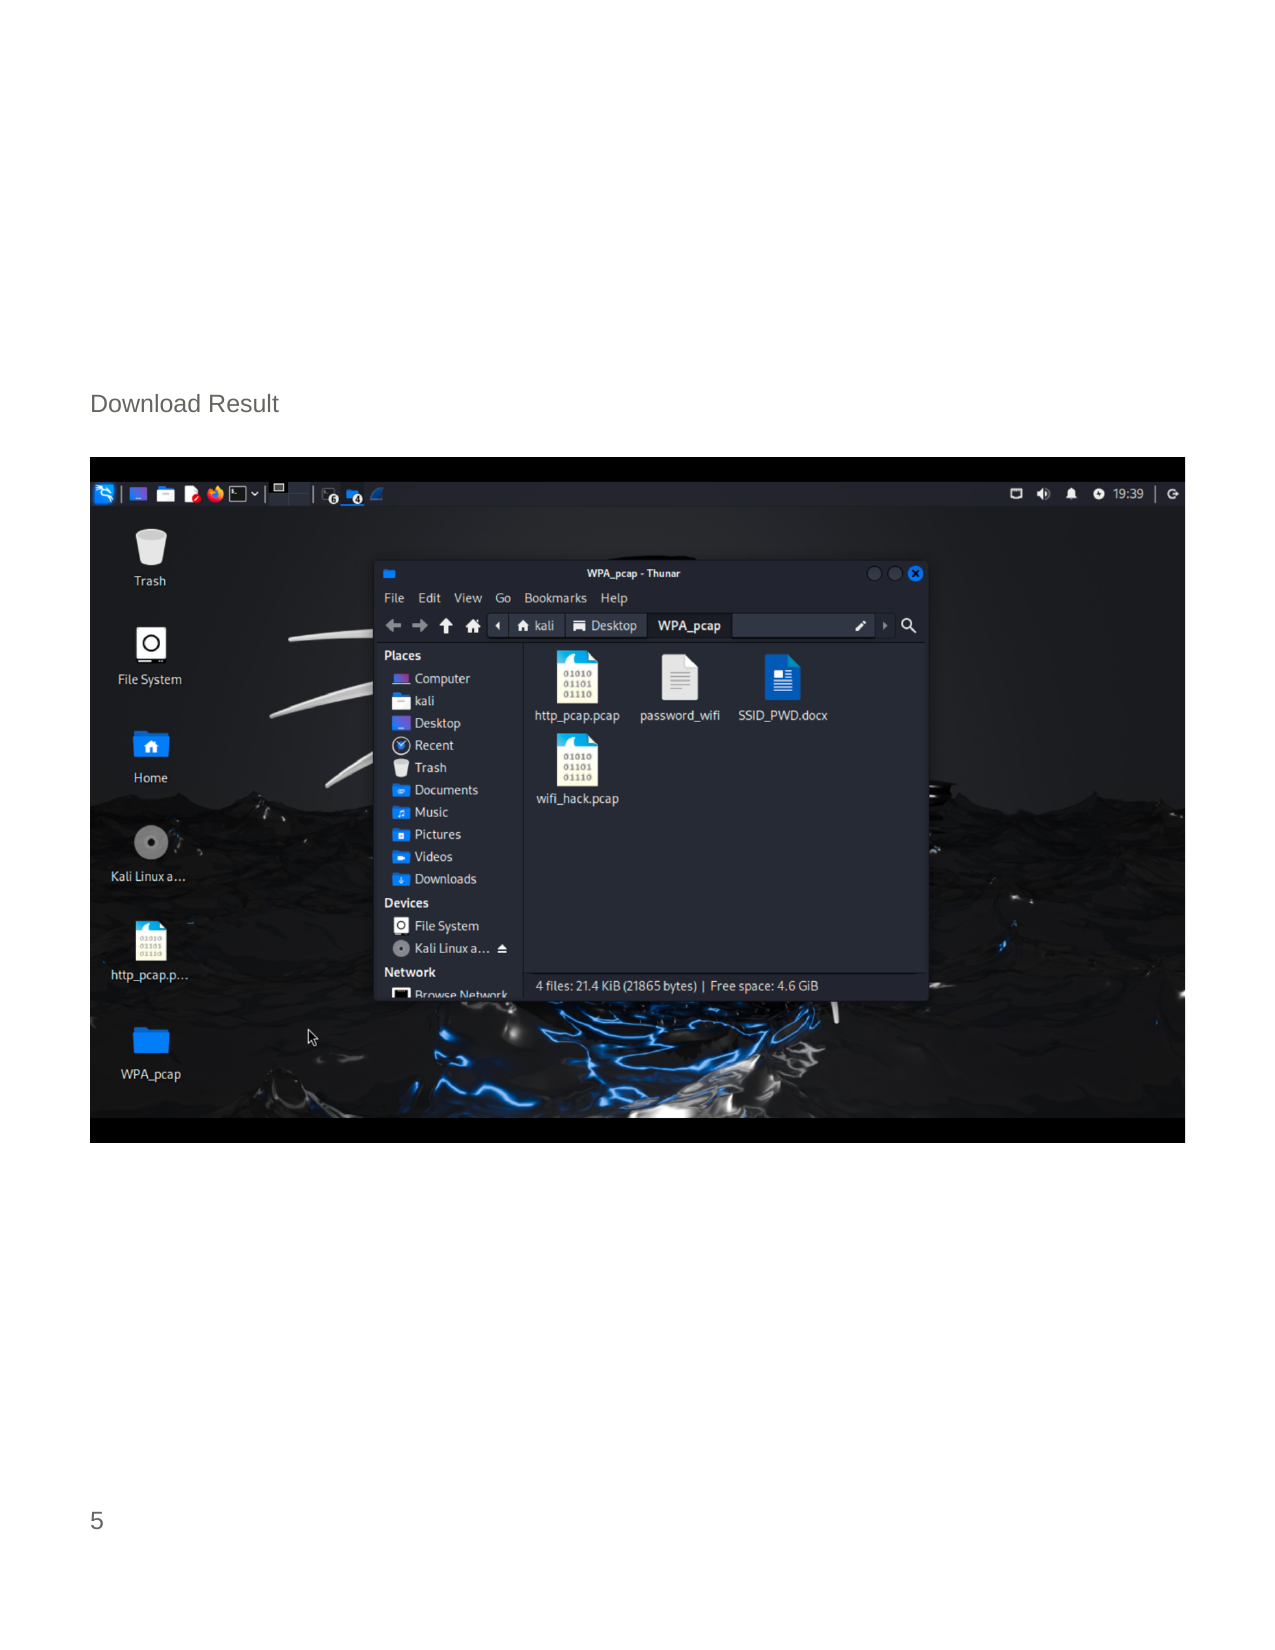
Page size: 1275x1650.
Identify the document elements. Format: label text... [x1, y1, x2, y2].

text Download Result [90, 389, 1185, 417]
picture [90, 457, 1186, 1143]
